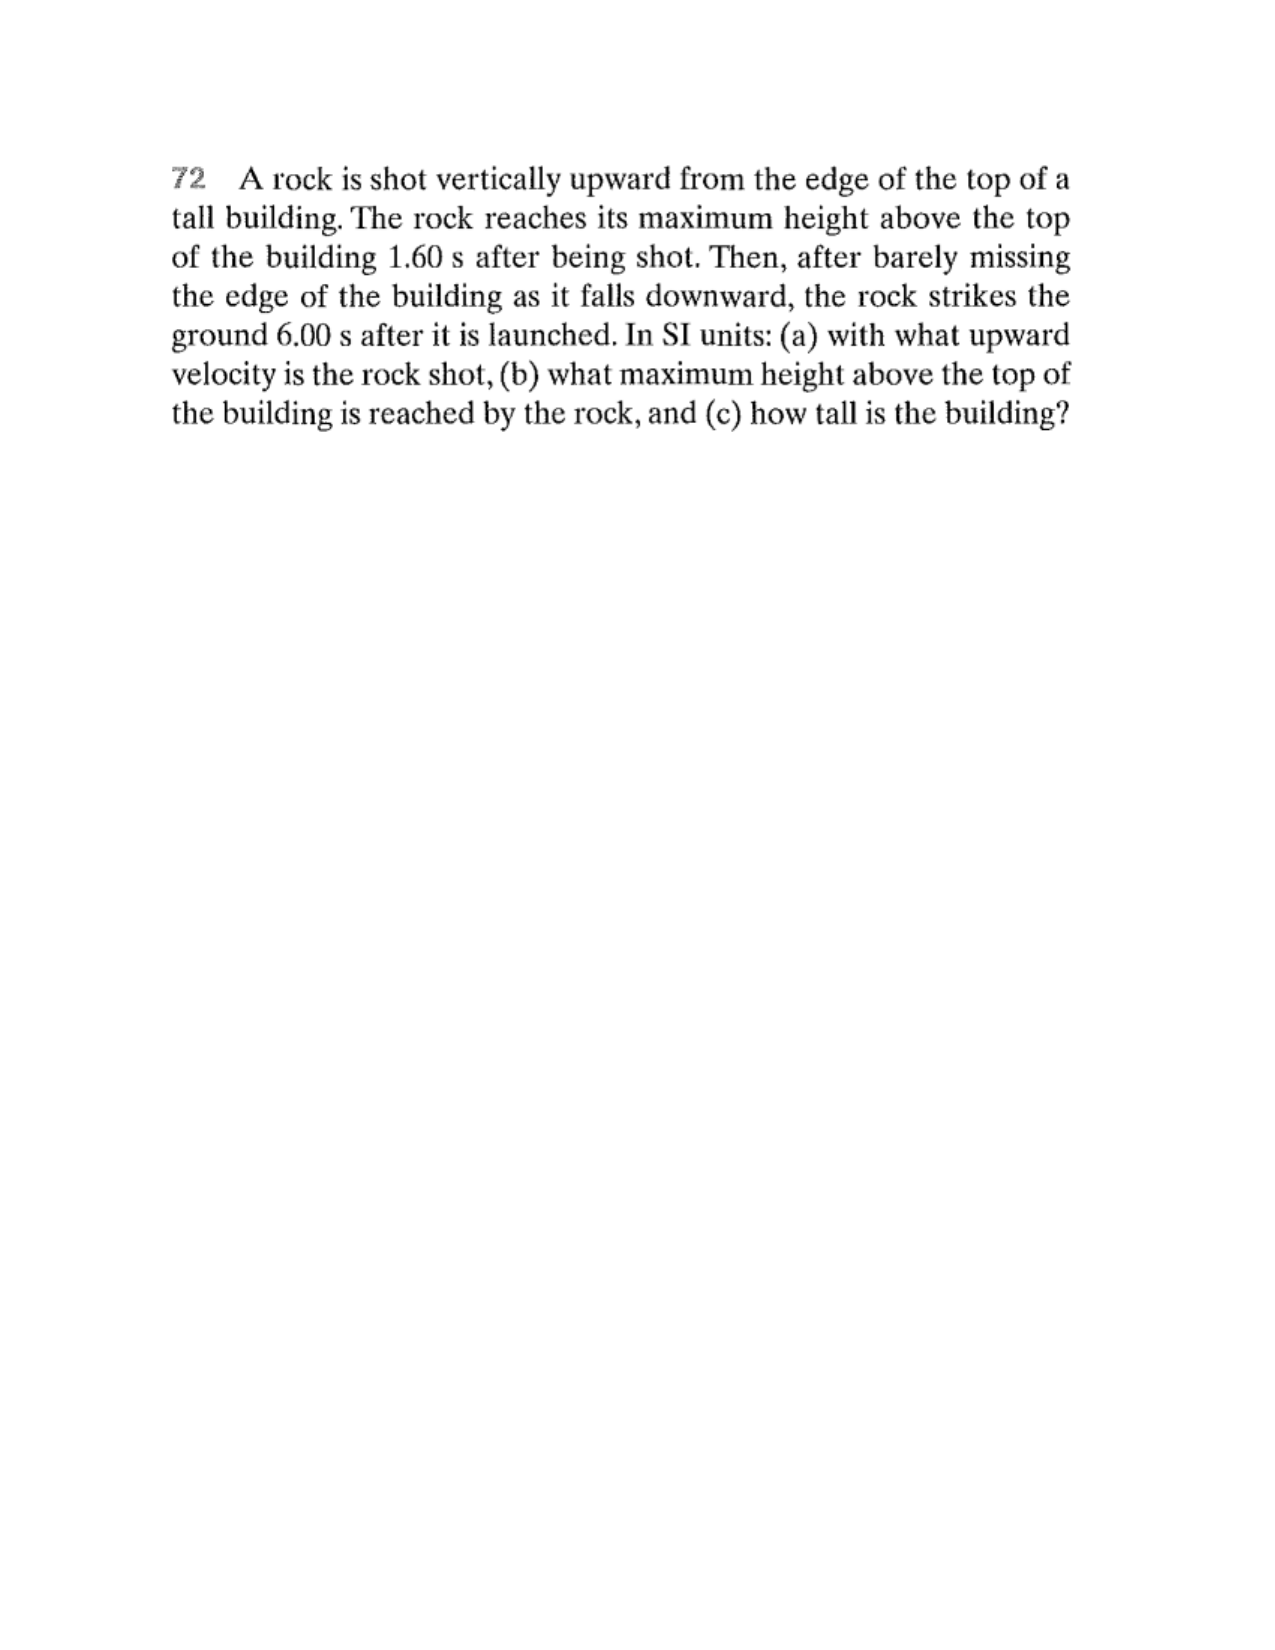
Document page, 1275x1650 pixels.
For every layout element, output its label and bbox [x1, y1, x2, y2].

picture [150, 150, 1125, 441]
